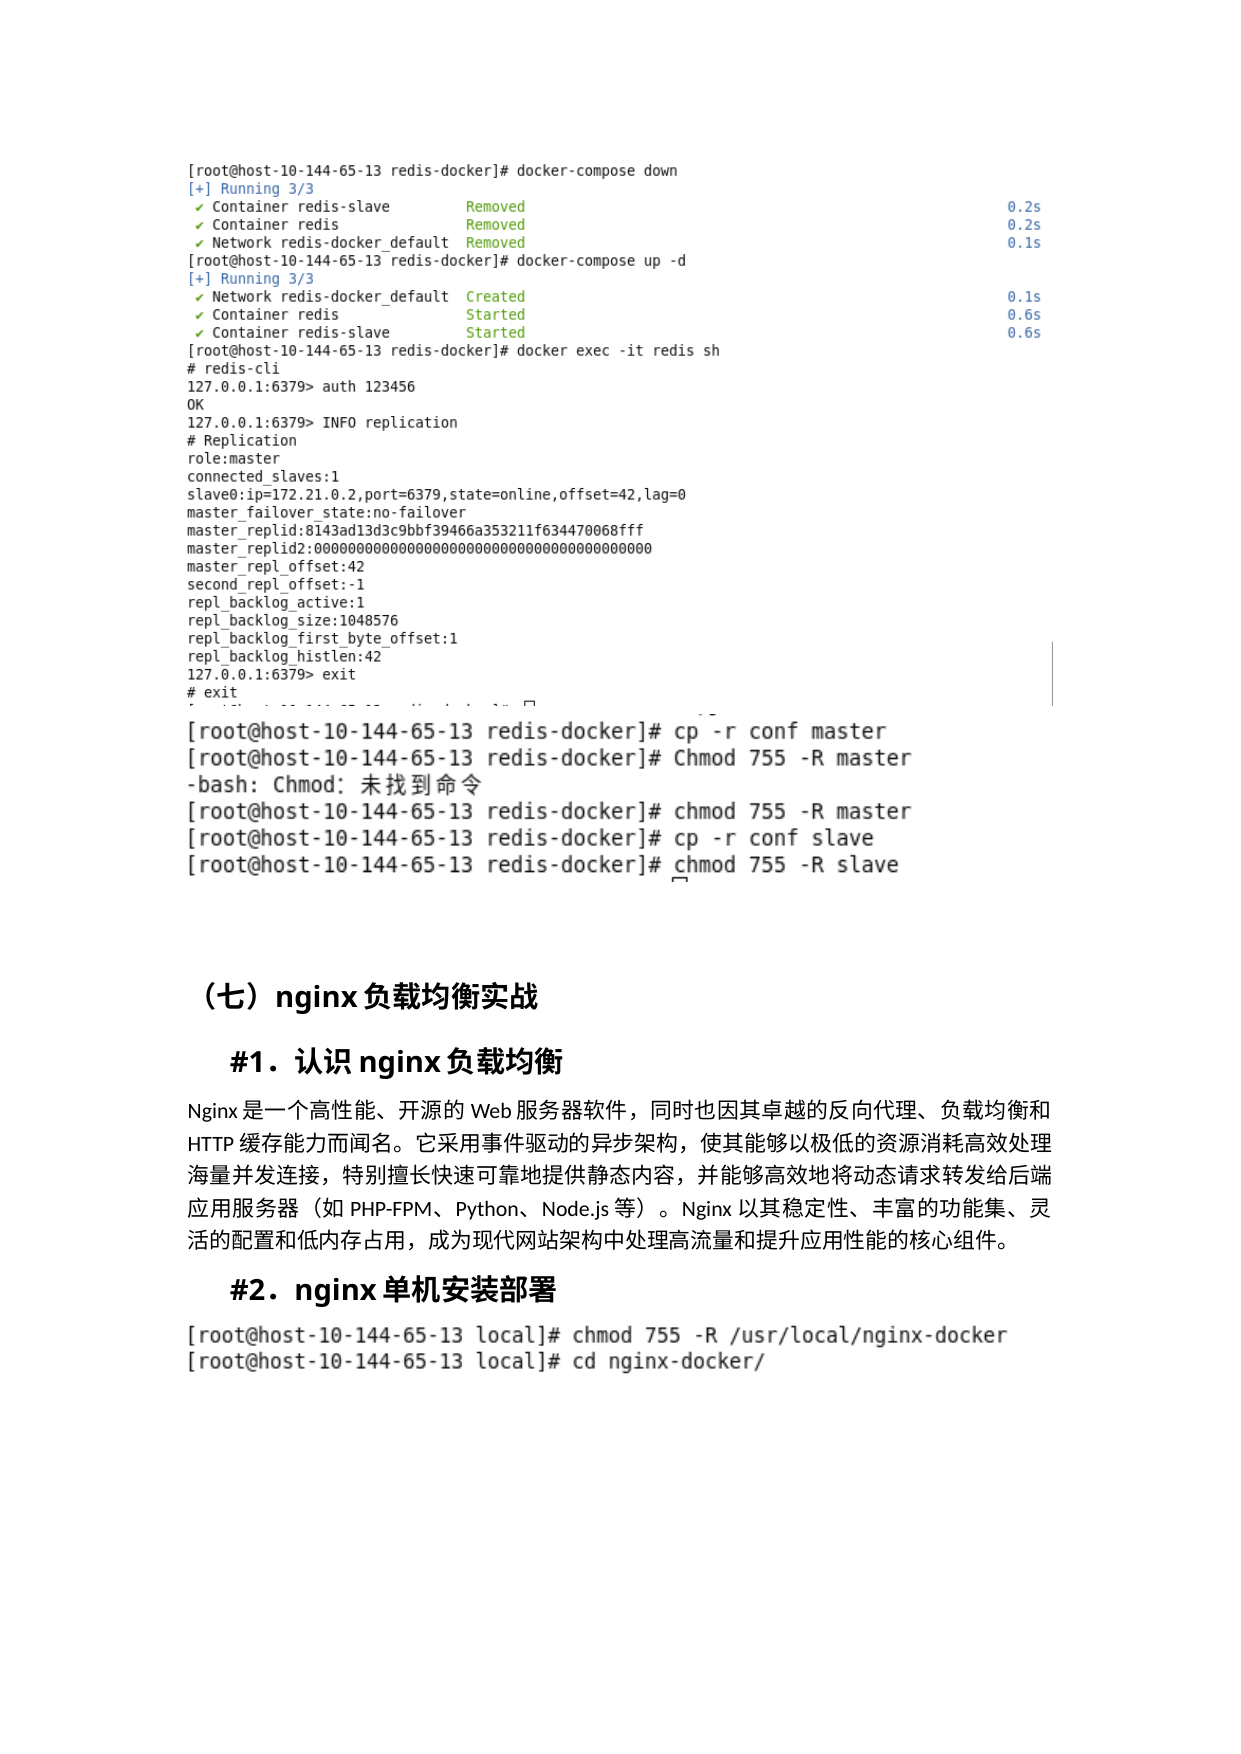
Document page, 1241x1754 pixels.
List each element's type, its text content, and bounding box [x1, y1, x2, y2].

picture [187, 714, 929, 882]
subtitle nginx单机安装部署 [187, 1276, 1053, 1341]
subtitle 认识nginx负载均衡 [187, 1049, 1053, 1114]
picture [187, 161, 1053, 706]
subtitle nginx负载均衡实战 [187, 963, 1053, 1028]
text Nginx是一个高性能、开源的Web服务器软件，同时也因其卓越的反向代理、负载均衡和 HTTP 缓存能力而闻名。它采用事件驱动的异步架构，使其能够以极低的资源消耗高效处理海量并发连接，特别擅长快速可靠地提供静态内容，并能够高效地将动态请求转发给后端应用服务器（如PHP-FPM、Python、Node.js等）。Nginx以其稳定性、丰富的功能集、灵活的配置和低内存占用，成为现代网站架构中处理高流量和提升应用性能的核心组件。 [187, 1114, 1053, 1276]
picture [187, 1341, 1053, 1399]
